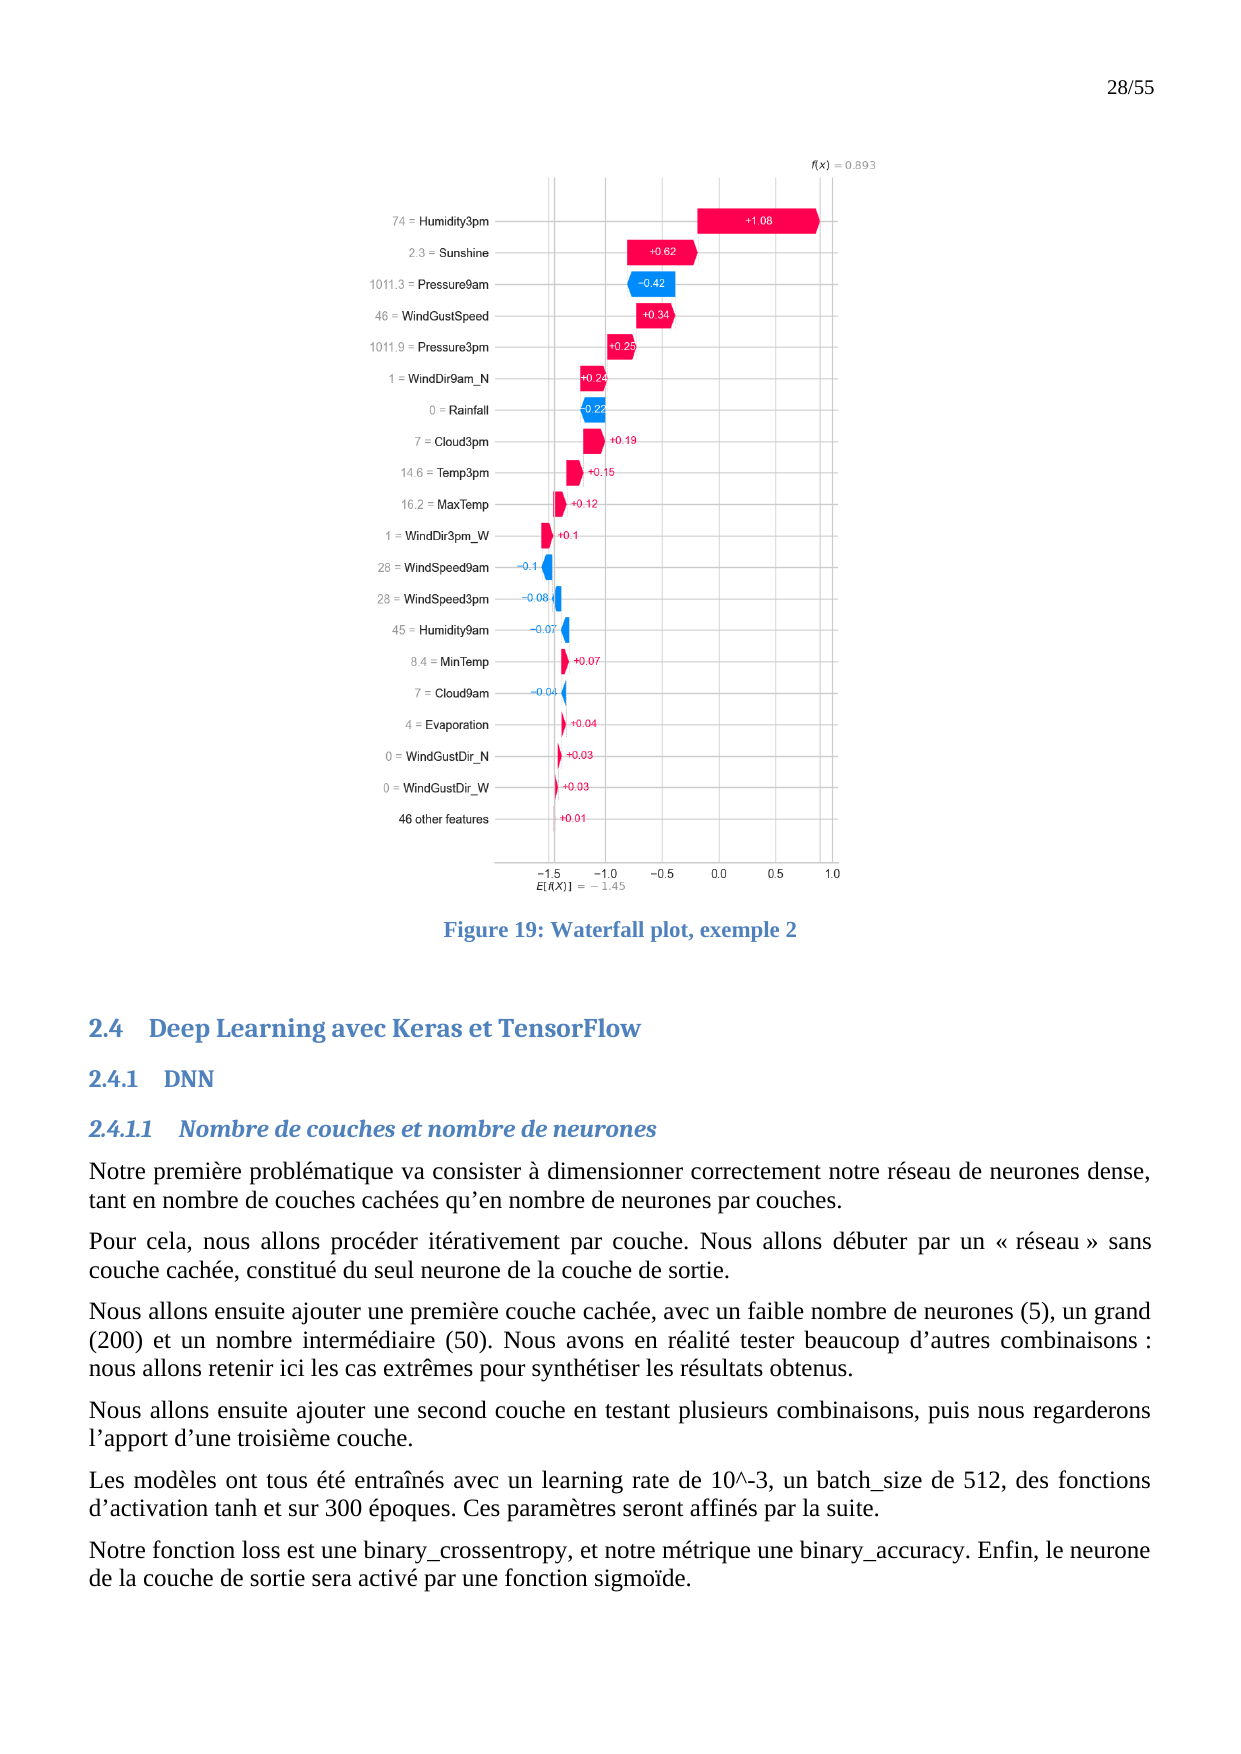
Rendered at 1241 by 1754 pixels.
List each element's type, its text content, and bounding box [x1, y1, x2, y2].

text Les modèles ont tous été entraînés avec un learning rate de 10^-3, un batch_size de 512, des fonctions d’activation tanh et sur 300 époques. Ces paramètres seront affinés par la suite. [89, 1465, 1152, 1522]
text Nous allons ensuite ajouter une première couche cachée, avec un faible nombre de neurones (5), un grand (200) et un nombre intermédiaire (50). Nous avons en réalité tester beaucoup d’autres combinaisons : nous allons retenir ici les cas extrêmes pour synthétiser les résultats obtenus. [89, 1296, 1152, 1382]
subtitle Deep Learning avec Keras et TensorFlow [89, 1013, 1152, 1044]
text Pour cela, nous allons procéder itérativement par couche. Nous allons débuter par un « réseau » sans couche cachée, constitué du seul neurone de la couche de sortie. [89, 1226, 1152, 1283]
subtitle Nombre de couches et nombre de neurones [89, 1115, 1152, 1143]
subtitle DNN [89, 1065, 1152, 1094]
picture [357, 147, 884, 904]
text Notre première problématique va consister à dimensionner correctement notre réseau de neurones dense, tant en nombre de couches cachées qu’en nombre de neurones par couches. [89, 1156, 1152, 1213]
text Notre fonction loss est une binary_crossentropy, et notre métrique une binary_accuracy. Enfin, le neurone de la couche de sortie sera activé par une fonction sigmoïde. [89, 1535, 1152, 1592]
text Nous allons ensuite ajouter une second couche en testant plusieurs combinaisons, puis nous regarderons l’apport d’une troisième couche. [89, 1395, 1152, 1452]
text Figure 19: Waterfall plot, exemple 2 [89, 916, 1152, 943]
